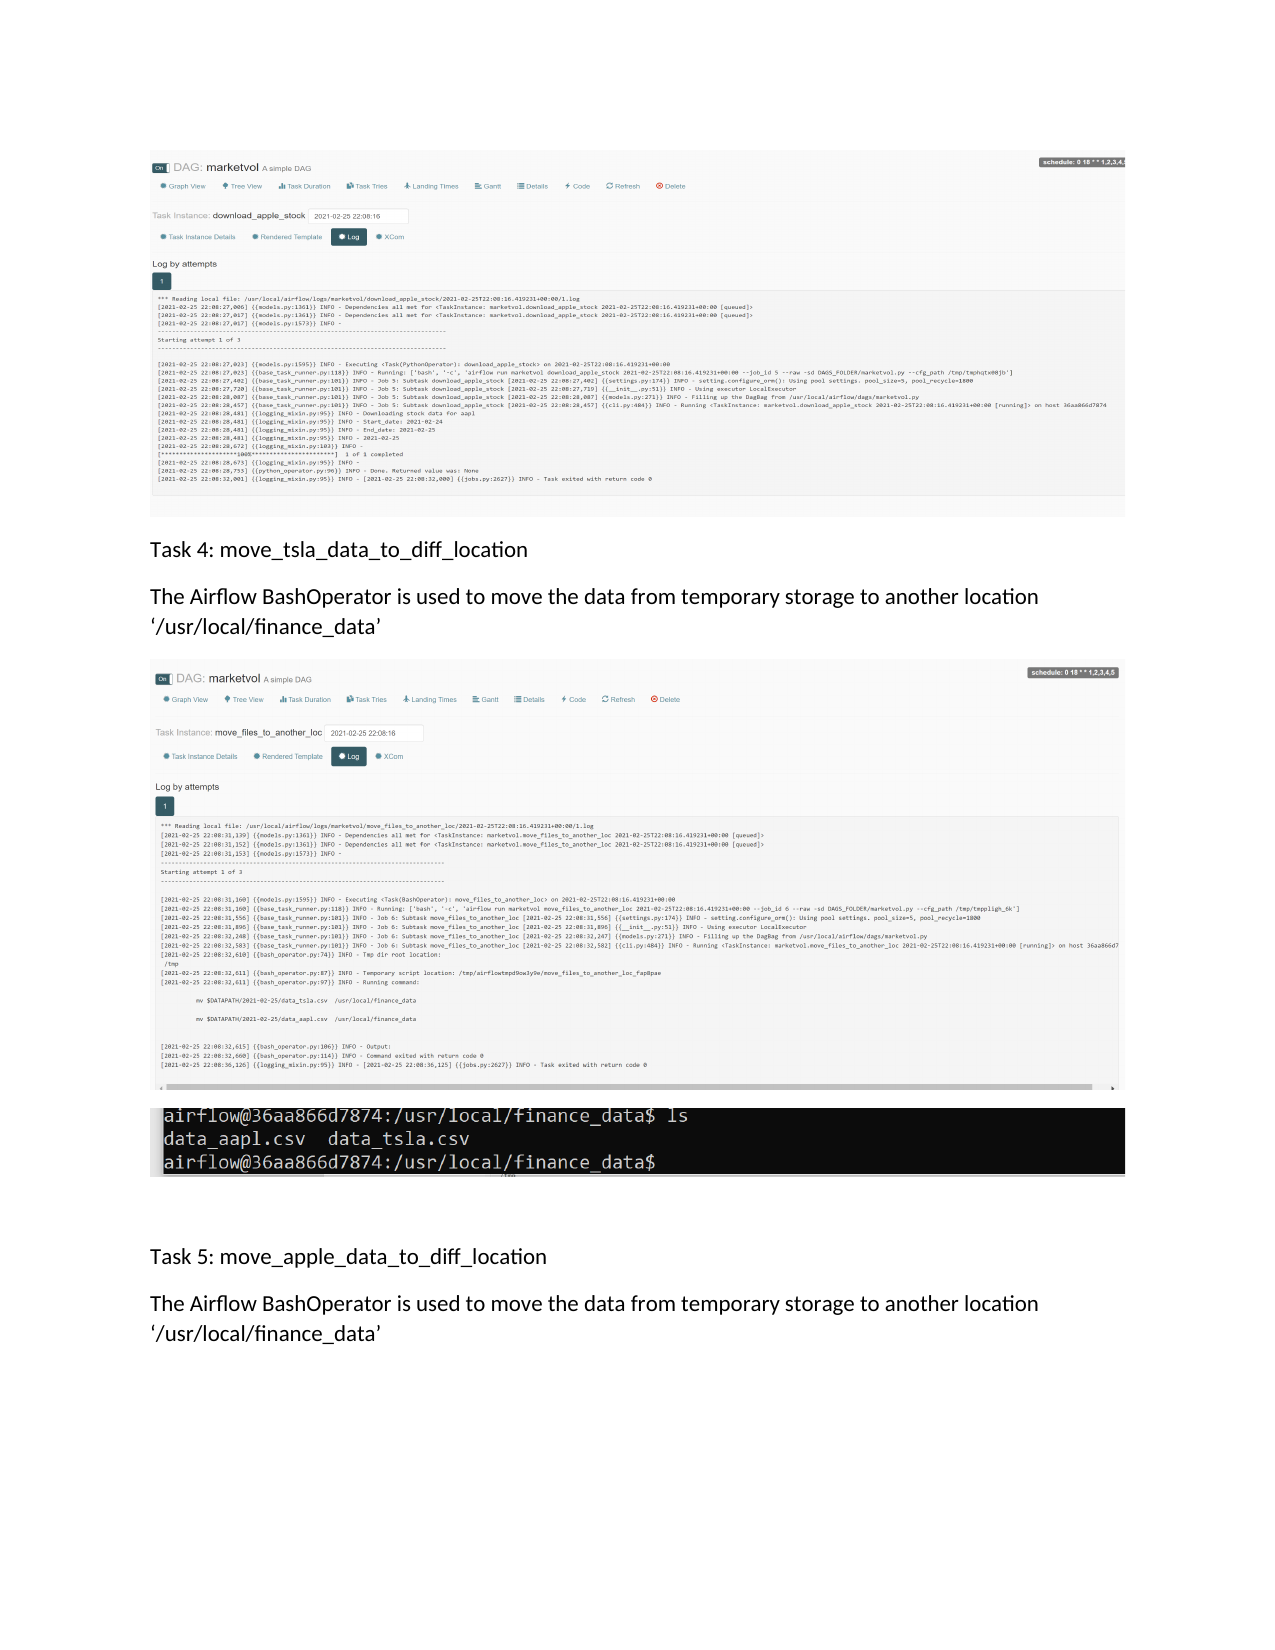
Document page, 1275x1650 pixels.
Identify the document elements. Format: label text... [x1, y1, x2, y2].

text The Airflow BashOperator is used to move the data from temporary storage to another location ‘/usr/local/finance_data’ [150, 582, 1125, 640]
picture [150, 150, 1125, 517]
picture [150, 1108, 1125, 1177]
picture [150, 659, 1125, 1090]
text Task 4: move_tsla_data_to_diff_location [150, 535, 1125, 563]
text The Airflow BashOperator is used to move the data from temporary storage to another location ‘/usr/local/finance_data’ [150, 1289, 1125, 1347]
text Task 5: move_apple_data_to_diff_location [150, 1242, 1125, 1270]
